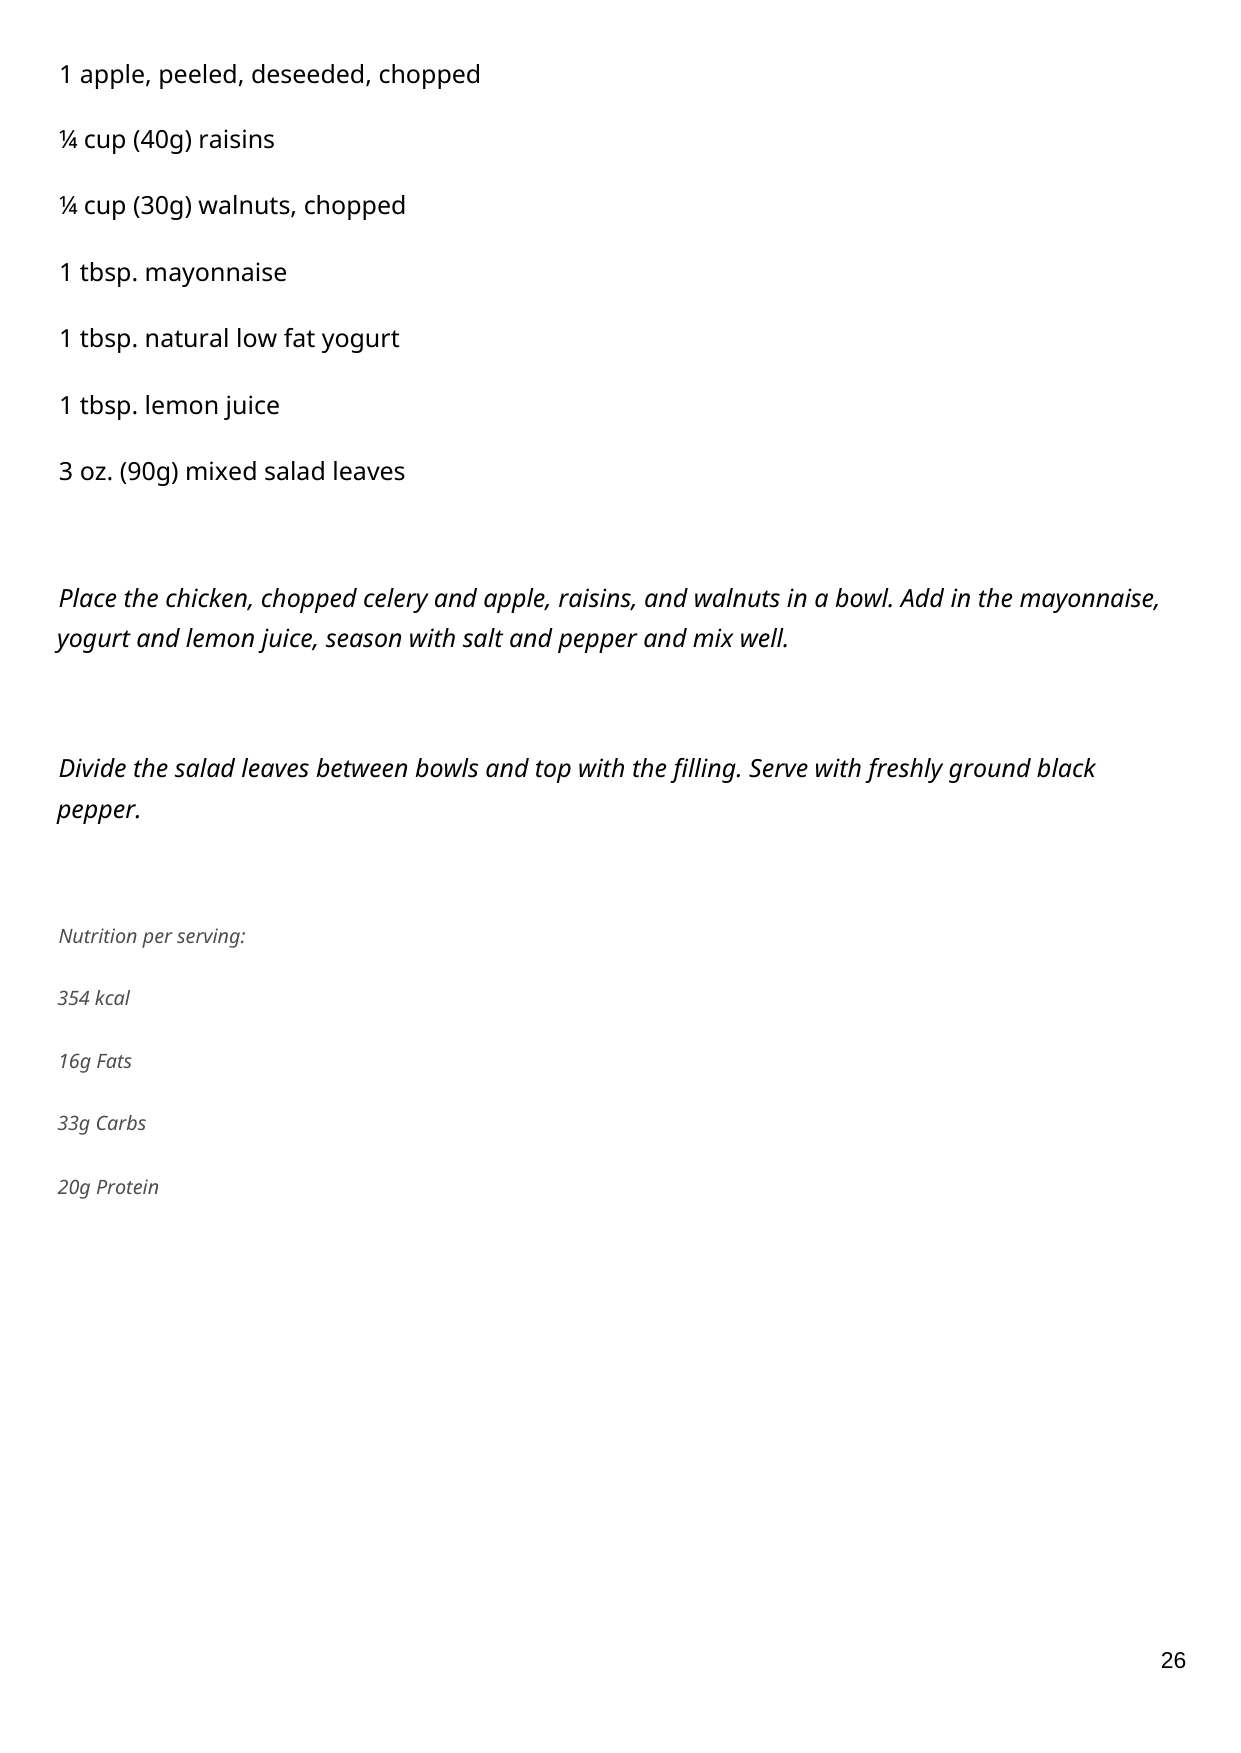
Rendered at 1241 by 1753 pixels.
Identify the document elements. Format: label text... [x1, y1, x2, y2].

text Place the chicken, chopped celery and apple, raisins, and walnuts in a bowl. Add in the mayonnaise, yogurt and lemon juice, season with salt and pepper and mix well. [57, 580, 1171, 655]
text Divide the salad leaves between bowls and top with the filling. Serve with freshly ground black pepper. [57, 751, 1106, 825]
text 1 tbsp. lemon juice [59, 388, 1186, 422]
text 20g Protein [57, 1173, 1186, 1200]
text 1 tbsp. mayonnaise [59, 255, 1186, 289]
text ¼ cup (40g) raisins [58, 122, 1186, 156]
text ¼ cup (30g) walnuts, chopped [58, 188, 1186, 222]
text 33g Carbs [57, 1109, 1186, 1137]
text Nutrition per serving: [58, 922, 1186, 949]
text 3 oz. (90g) mixed salad leaves [59, 454, 1186, 488]
text 16g Fats [58, 1048, 1186, 1074]
text 354 kcal [57, 984, 1186, 1011]
text 1 apple, peeled, deseeded, chopped [59, 56, 1186, 90]
text 1 tbsp. natural low fat yogurt [59, 321, 1186, 355]
